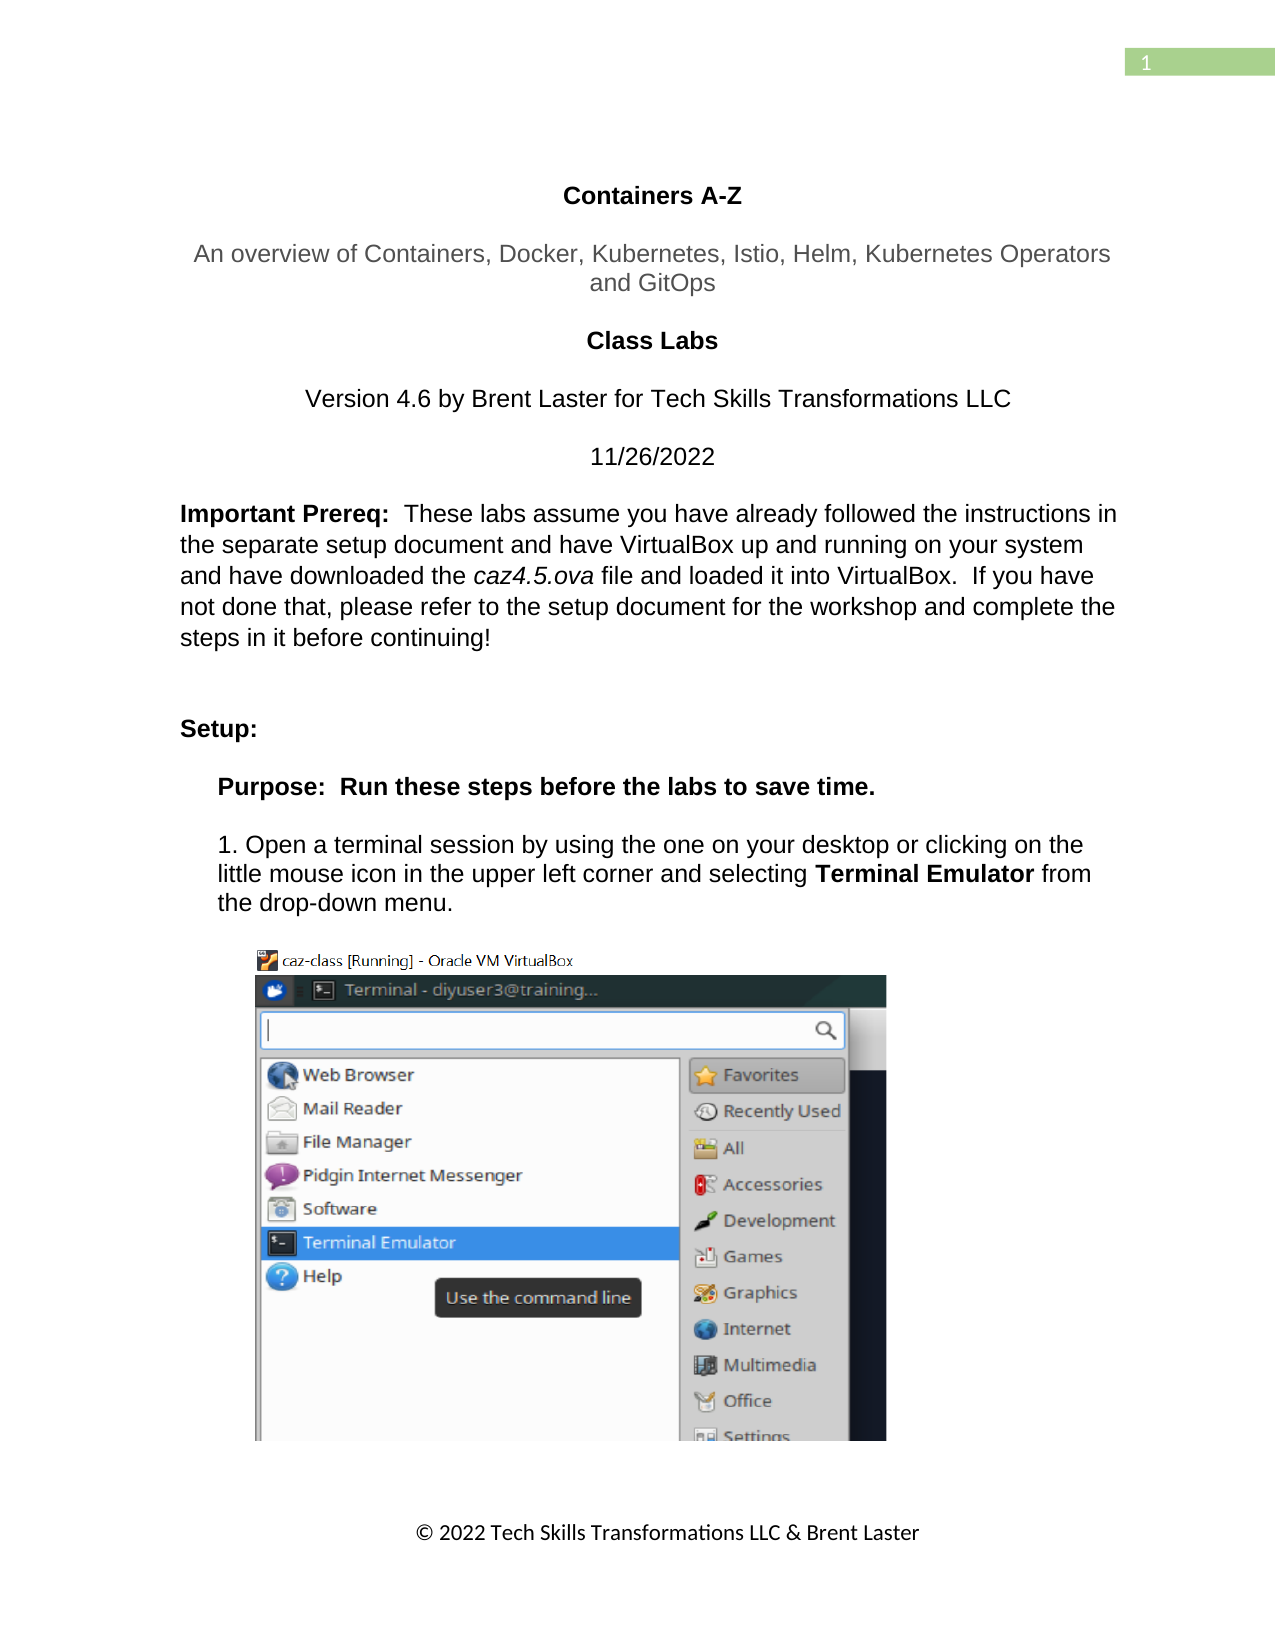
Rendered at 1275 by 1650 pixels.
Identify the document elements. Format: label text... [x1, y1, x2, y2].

text Class Labs [180, 326, 1125, 355]
picture [255, 945, 887, 1441]
text Purpose: Run these steps before the labs to save time. [217, 772, 1125, 801]
list Important Prereq: These labs assume you have already followed the instructions in the separate setup document and have VirtualBox up and running on your system and have downloaded the caz4.5.ova file and loaded it into VirtualBox. If you have not done that, please refer to the setup document for the workshop and complete the steps in it before continuing! [180, 499, 1125, 652]
text Version 4.6 by Brent Laster for Tech Skills Transformations LLC [180, 384, 1125, 413]
text 1. Open a terminal session by using the one on your desktop or clicking on the little mouse icon in the upper left corner and selecting Terminal Emulator from the drop-down menu. [217, 830, 1125, 916]
text Setup: [180, 714, 1125, 743]
subtitle Containers A-Z [180, 181, 1125, 210]
text 11/26/2022 [180, 441, 1125, 470]
text An overview of Containers, Docker, Kubernetes, Istio, Helm, Kubernetes Operators and GitOps [180, 239, 1125, 297]
